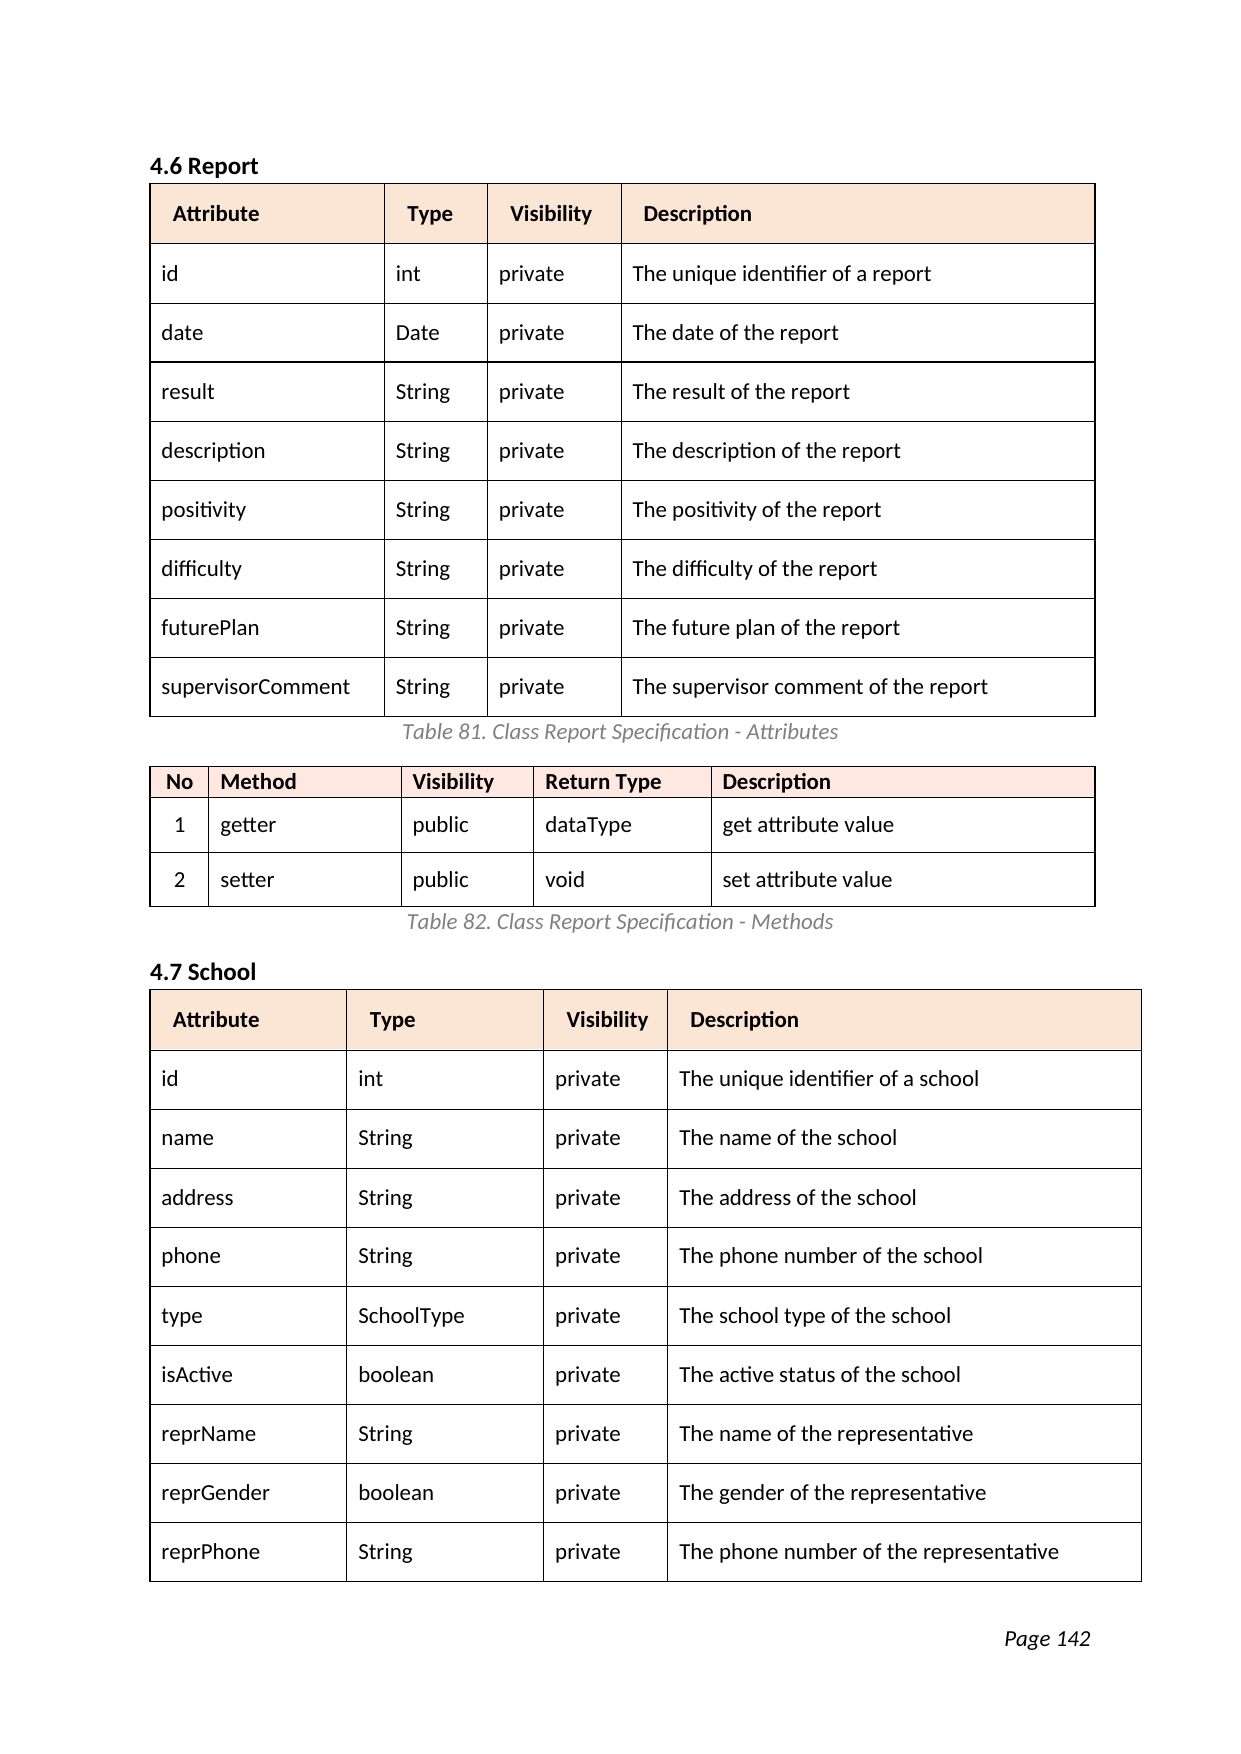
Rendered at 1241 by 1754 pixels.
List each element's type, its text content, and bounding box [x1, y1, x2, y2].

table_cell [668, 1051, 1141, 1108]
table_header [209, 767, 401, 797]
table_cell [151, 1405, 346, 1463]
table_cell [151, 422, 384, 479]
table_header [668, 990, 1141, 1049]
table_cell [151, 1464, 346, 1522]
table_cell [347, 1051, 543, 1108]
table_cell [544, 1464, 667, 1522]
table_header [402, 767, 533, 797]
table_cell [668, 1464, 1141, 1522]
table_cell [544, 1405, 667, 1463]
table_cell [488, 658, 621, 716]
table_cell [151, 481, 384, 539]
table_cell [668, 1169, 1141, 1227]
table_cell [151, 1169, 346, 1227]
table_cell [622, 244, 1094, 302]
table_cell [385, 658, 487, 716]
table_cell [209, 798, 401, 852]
text Table 82. Class Report Specification - Methods [150, 907, 1093, 935]
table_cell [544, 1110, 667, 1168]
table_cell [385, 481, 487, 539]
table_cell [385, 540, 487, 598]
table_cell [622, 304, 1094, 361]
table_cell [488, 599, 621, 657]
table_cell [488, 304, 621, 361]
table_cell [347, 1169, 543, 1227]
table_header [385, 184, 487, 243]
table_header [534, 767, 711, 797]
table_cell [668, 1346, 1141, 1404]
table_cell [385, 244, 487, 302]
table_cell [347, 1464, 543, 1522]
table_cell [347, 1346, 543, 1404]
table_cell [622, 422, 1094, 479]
text Table 81. Class Report Specification - Attributes [150, 717, 1093, 745]
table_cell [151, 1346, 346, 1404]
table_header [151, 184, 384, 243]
subtitle 4.7 School [150, 956, 1093, 987]
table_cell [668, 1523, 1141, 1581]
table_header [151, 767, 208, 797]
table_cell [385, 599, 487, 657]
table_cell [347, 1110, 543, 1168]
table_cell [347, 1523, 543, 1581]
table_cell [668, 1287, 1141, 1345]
subtitle 4.6 Report [150, 150, 1093, 181]
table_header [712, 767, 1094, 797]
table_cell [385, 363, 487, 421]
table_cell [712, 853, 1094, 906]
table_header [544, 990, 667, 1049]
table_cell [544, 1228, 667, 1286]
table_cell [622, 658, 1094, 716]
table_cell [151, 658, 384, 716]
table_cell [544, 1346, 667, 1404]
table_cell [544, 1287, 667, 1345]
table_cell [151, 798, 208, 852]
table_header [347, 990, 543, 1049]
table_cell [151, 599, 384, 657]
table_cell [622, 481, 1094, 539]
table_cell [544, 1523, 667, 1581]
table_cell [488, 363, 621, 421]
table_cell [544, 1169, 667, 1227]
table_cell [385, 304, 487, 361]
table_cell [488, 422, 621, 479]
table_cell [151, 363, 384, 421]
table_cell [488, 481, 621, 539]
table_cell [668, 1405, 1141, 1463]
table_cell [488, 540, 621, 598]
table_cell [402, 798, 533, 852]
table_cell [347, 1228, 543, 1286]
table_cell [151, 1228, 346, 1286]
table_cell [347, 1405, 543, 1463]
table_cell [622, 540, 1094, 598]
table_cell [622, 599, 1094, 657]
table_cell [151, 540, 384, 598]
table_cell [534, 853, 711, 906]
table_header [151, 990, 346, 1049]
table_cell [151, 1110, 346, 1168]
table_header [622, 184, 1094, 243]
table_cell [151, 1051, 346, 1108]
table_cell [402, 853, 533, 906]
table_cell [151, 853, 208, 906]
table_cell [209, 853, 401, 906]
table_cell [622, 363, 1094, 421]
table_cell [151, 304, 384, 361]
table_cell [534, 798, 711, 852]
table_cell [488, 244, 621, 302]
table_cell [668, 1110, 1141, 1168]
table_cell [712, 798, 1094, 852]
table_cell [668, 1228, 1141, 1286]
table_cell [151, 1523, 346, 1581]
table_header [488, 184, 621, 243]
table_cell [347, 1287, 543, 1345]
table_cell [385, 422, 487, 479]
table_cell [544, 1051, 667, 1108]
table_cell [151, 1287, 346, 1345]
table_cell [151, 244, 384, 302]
